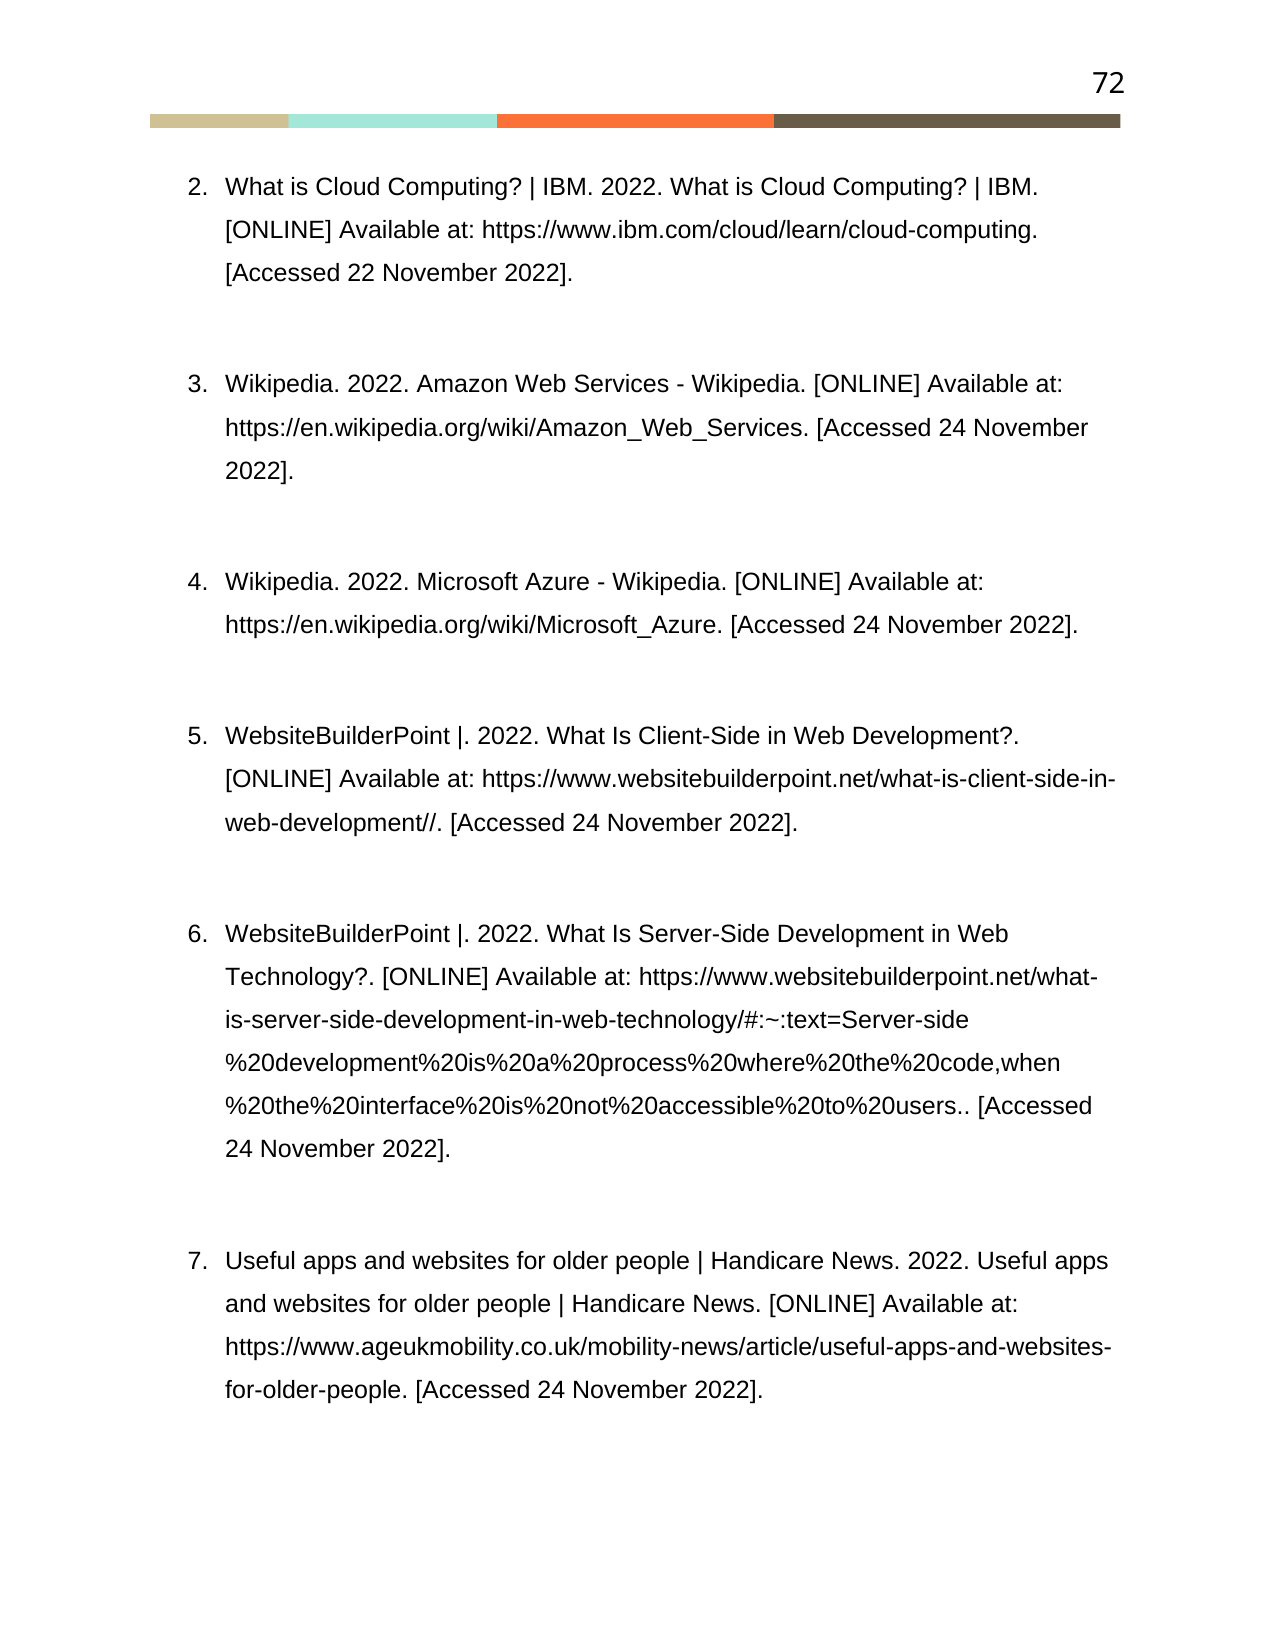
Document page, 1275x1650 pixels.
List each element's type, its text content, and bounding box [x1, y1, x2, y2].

list WebsiteBuilderPoint |. 2022. What Is Client-Side in Web Development?. [ONLINE] Available at: https://www.websitebuilderpoint.net/what-is-client-side-in-web-development//. [Accessed 24 November 2022]. [187, 721, 1125, 836]
list Useful apps and websites for older people | Handicare News. 2022. Useful apps and websites for older people | Handicare News. [ONLINE] Available at: https://www.ageukmobility.co.uk/mobility-news/article/useful-apps-and-websites-for-older-people. [Accessed 24 November 2022]. [187, 1246, 1125, 1404]
list WebsiteBuilderPoint |. 2022. What Is Server-Side Development in Web Technology?. [ONLINE] Available at: https://www.websitebuilderpoint.net/what-is-server-side-development-in-web-technology/#:~:text=Server-side%20development%20is%20a%20process%20where%20the%20code,when%20the%20interface%20is%20not%20accessible%20to%20users.. [Accessed 24 November 2022]. [187, 919, 1125, 1163]
list Wikipedia. 2022. Microsoft Azure - Wikipedia. [ONLINE] Available at: https://en.wikipedia.org/wiki/Microsoft_Azure. [Accessed 24 November 2022]. [187, 567, 1125, 639]
list What is Cloud Computing? | IBM. 2022. What is Cloud Computing? | IBM. [ONLINE] Available at: https://www.ibm.com/cloud/learn/cloud-computing. [Accessed 22 November 2022]. [187, 172, 1125, 287]
picture [150, 114, 1121, 128]
list Wikipedia. 2022. Amazon Web Services - Wikipedia. [ONLINE] Available at: https://en.wikipedia.org/wiki/Amazon_Web_Services. [Accessed 24 November 2022]. [187, 369, 1125, 484]
